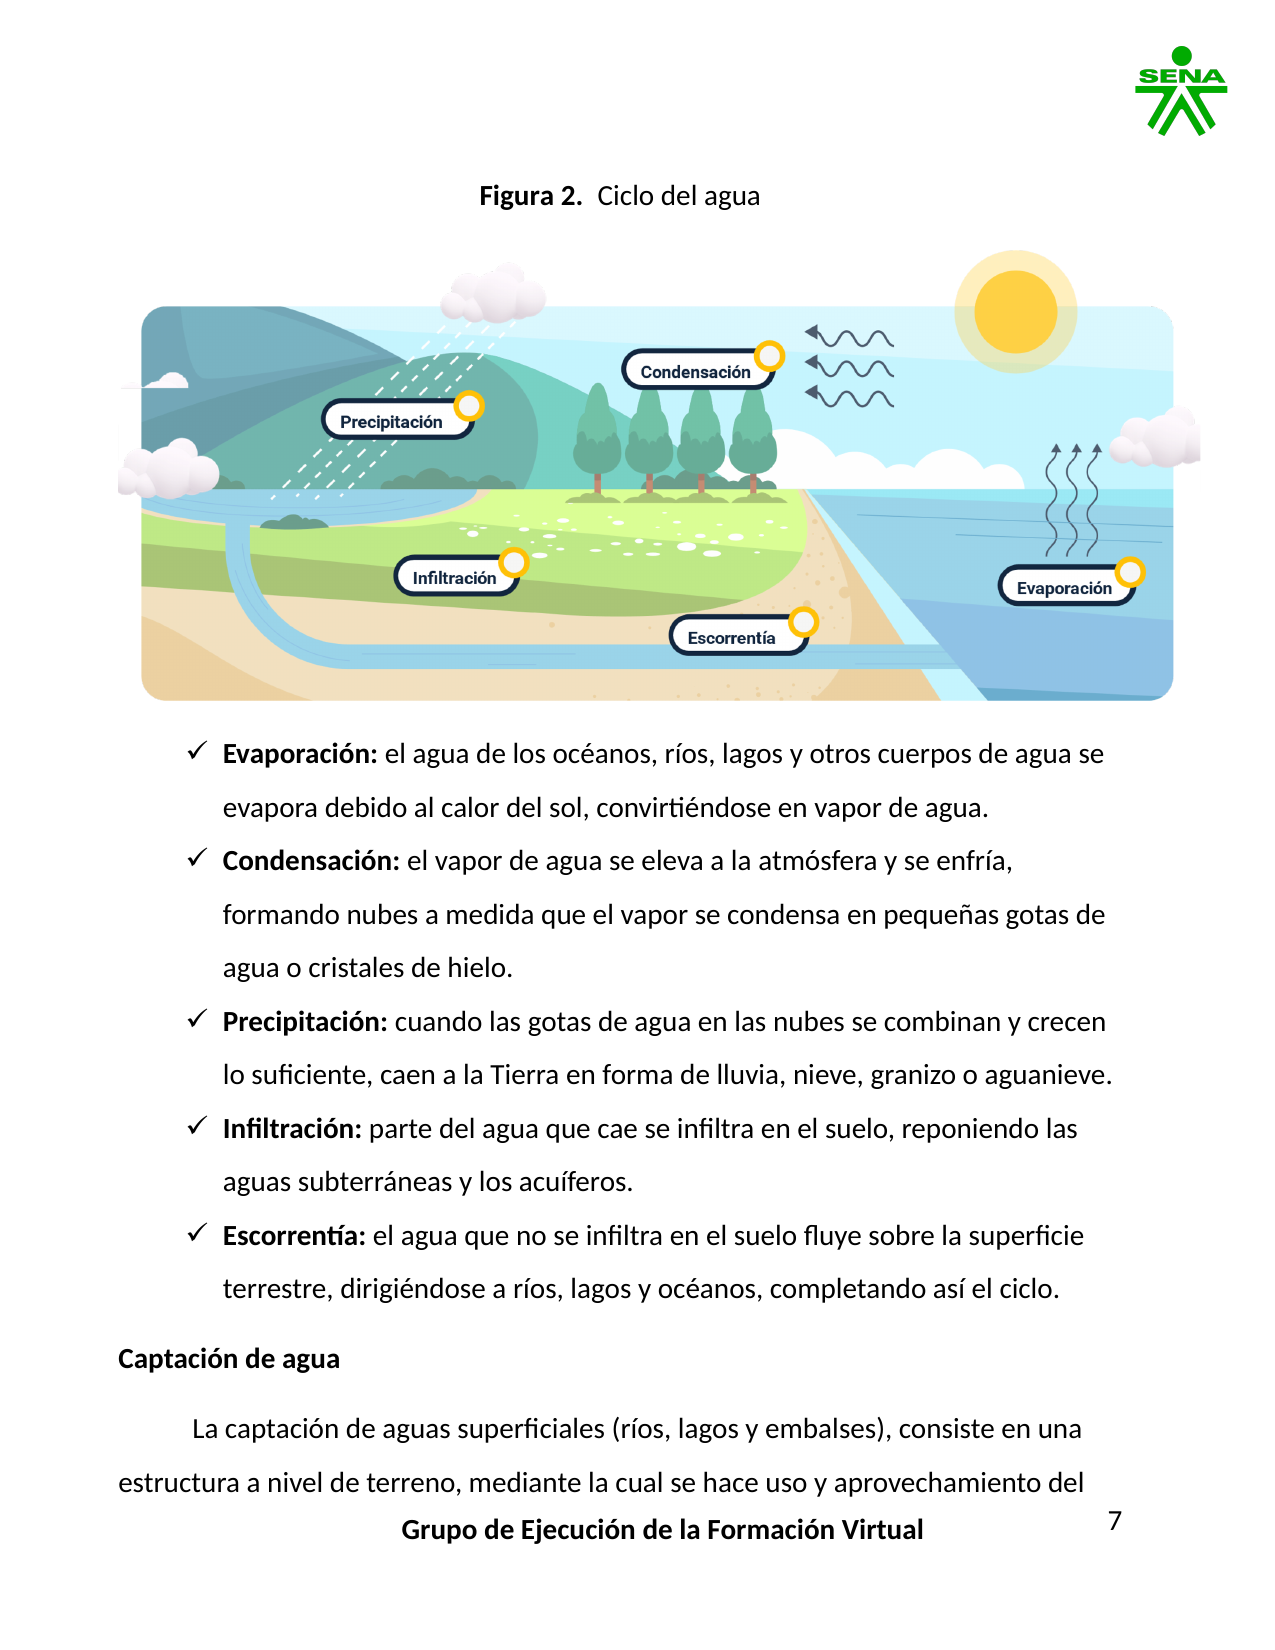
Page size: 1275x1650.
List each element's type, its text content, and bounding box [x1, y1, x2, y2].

picture [118, 247, 1201, 702]
text Ciclo del agua [118, 177, 1122, 213]
text Captación de agua [118, 1340, 1122, 1376]
list Escorrentía: el agua que no se infiltra en el suelo fluye sobre la superficie terrestre, dirigiéndose a ríos, lagos y océanos, completando así el ciclo. [185, 1217, 1122, 1306]
list Condensación: el vapor de agua se eleva a la atmósfera y se enfría, formando nubes a medida que el vapor se condensa en pequeñas gotas de agua o cristales de hielo. [185, 842, 1122, 985]
list Evaporación: el agua de los océanos, ríos, lagos y otros cuerpos de agua se evapora debido al calor del sol, convirtiéndose en vapor de agua. [185, 736, 1122, 825]
picture [1135, 46, 1228, 136]
list Infiltración: parte del agua que cae se infiltra en el suelo, reponiendo las aguas subterráneas y los acuíferos. [185, 1110, 1122, 1199]
list Precipitación: cuando las gotas de agua en las nubes se combinan y crecen lo suficiente, caen a la Tierra en forma de lluvia, nieve, granizo o aguanieve. [185, 1003, 1122, 1092]
